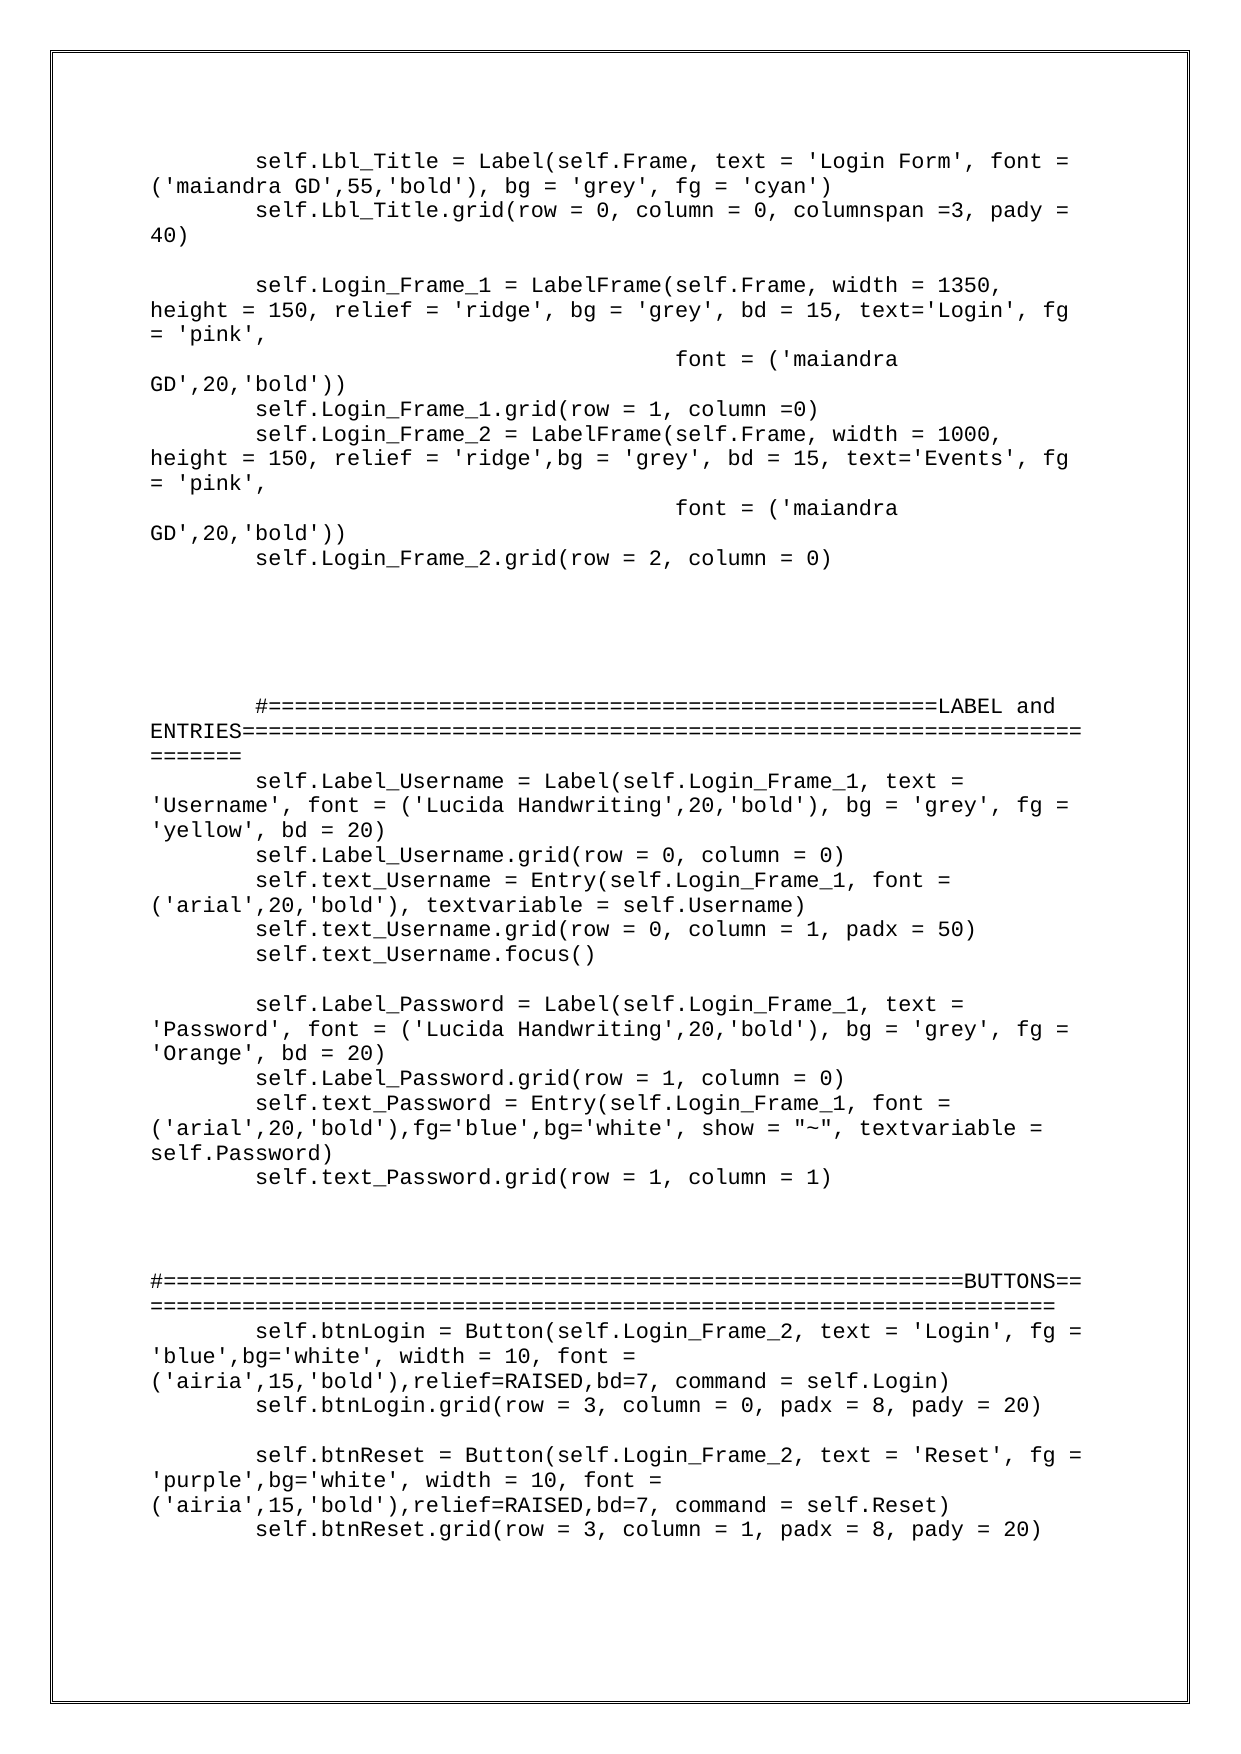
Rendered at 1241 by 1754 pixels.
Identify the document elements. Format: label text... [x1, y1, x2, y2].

text self.Login_Frame_2.grid(row = 2, column = 0) [150, 547, 1090, 571]
text self.text_Username = Entry(self.Login_Frame_1, font = ('arial',20,'bold'), textvariable = self.Username) [150, 869, 1090, 918]
text self.Lbl_Title.grid(row = 0, column = 0, columnspan =3, pady = 40) [150, 199, 1090, 249]
text self.text_Username.focus() [150, 943, 1090, 968]
text self.btnReset.grid(row = 3, column = 1, padx = 8, pady = 20) [150, 1518, 1090, 1543]
text self.Label_Username = Label(self.Login_Frame_1, text = 'Username', font = ('Lucida Handwriting',20,'bold'), bg = 'grey', fg = 'yellow', bd = 20) [150, 770, 1090, 844]
text self.text_Password.grid(row = 1, column = 1) [150, 1166, 1090, 1191]
text self.text_Password = Entry(self.Login_Frame_1, font = ('arial',20,'bold'),fg='blue',bg='white', show = "~", textvariable = self.Password) [150, 1092, 1090, 1166]
text self.Login_Frame_1 = LabelFrame(self.Frame, width = 1350, height = 150, relief = 'ridge', bg = 'grey', bd = 15, text='Login', fg = 'pink', [150, 274, 1090, 348]
text self.btnLogin.grid(row = 3, column = 0, padx = 8, pady = 20) [150, 1394, 1090, 1419]
text self.Login_Frame_1.grid(row = 1, column =0) [150, 398, 1090, 423]
text font = ('maiandra GD',20,'bold')) [150, 348, 1090, 398]
text self.btnReset = Button(self.Login_Frame_2, text = 'Reset', fg = 'purple',bg='white', width = 10, font = ('airia',15,'bold'),relief=RAISED,bd=7, command = self.Reset) [150, 1444, 1090, 1518]
text self.text_Username.grid(row = 0, column = 1, padx = 50) [150, 918, 1090, 943]
text self.Label_Password.grid(row = 1, column = 0) [150, 1067, 1090, 1092]
text self.Label_Password = Label(self.Login_Frame_1, text = 'Password', font = ('Lucida Handwriting',20,'bold'), bg = 'grey', fg = 'Orange', bd = 20) [150, 993, 1090, 1067]
text self.btnLogin = Button(self.Login_Frame_2, text = 'Login', fg = 'blue',bg='white', width = 10, font = ('airia',15,'bold'),relief=RAISED,bd=7, command = self.Login) [150, 1320, 1090, 1394]
text #=============================================================BUTTONS======================================================================= [150, 1241, 1090, 1320]
text self.Label_Username.grid(row = 0, column = 0) [150, 844, 1090, 869]
text self.Login_Frame_2 = LabelFrame(self.Frame, width = 1000, height = 150, relief = 'ridge',bg = 'grey', bd = 15, text='Events', fg = 'pink', [150, 423, 1090, 497]
text self.Lbl_Title = Label(self.Frame, text = 'Login Form', font = ('maiandra GD',55,'bold'), bg = 'grey', fg = 'cyan') [150, 150, 1090, 199]
text #===================================================LABEL and ENTRIES======================================================================= [150, 695, 1090, 770]
text font = ('maiandra GD',20,'bold')) [150, 497, 1090, 547]
